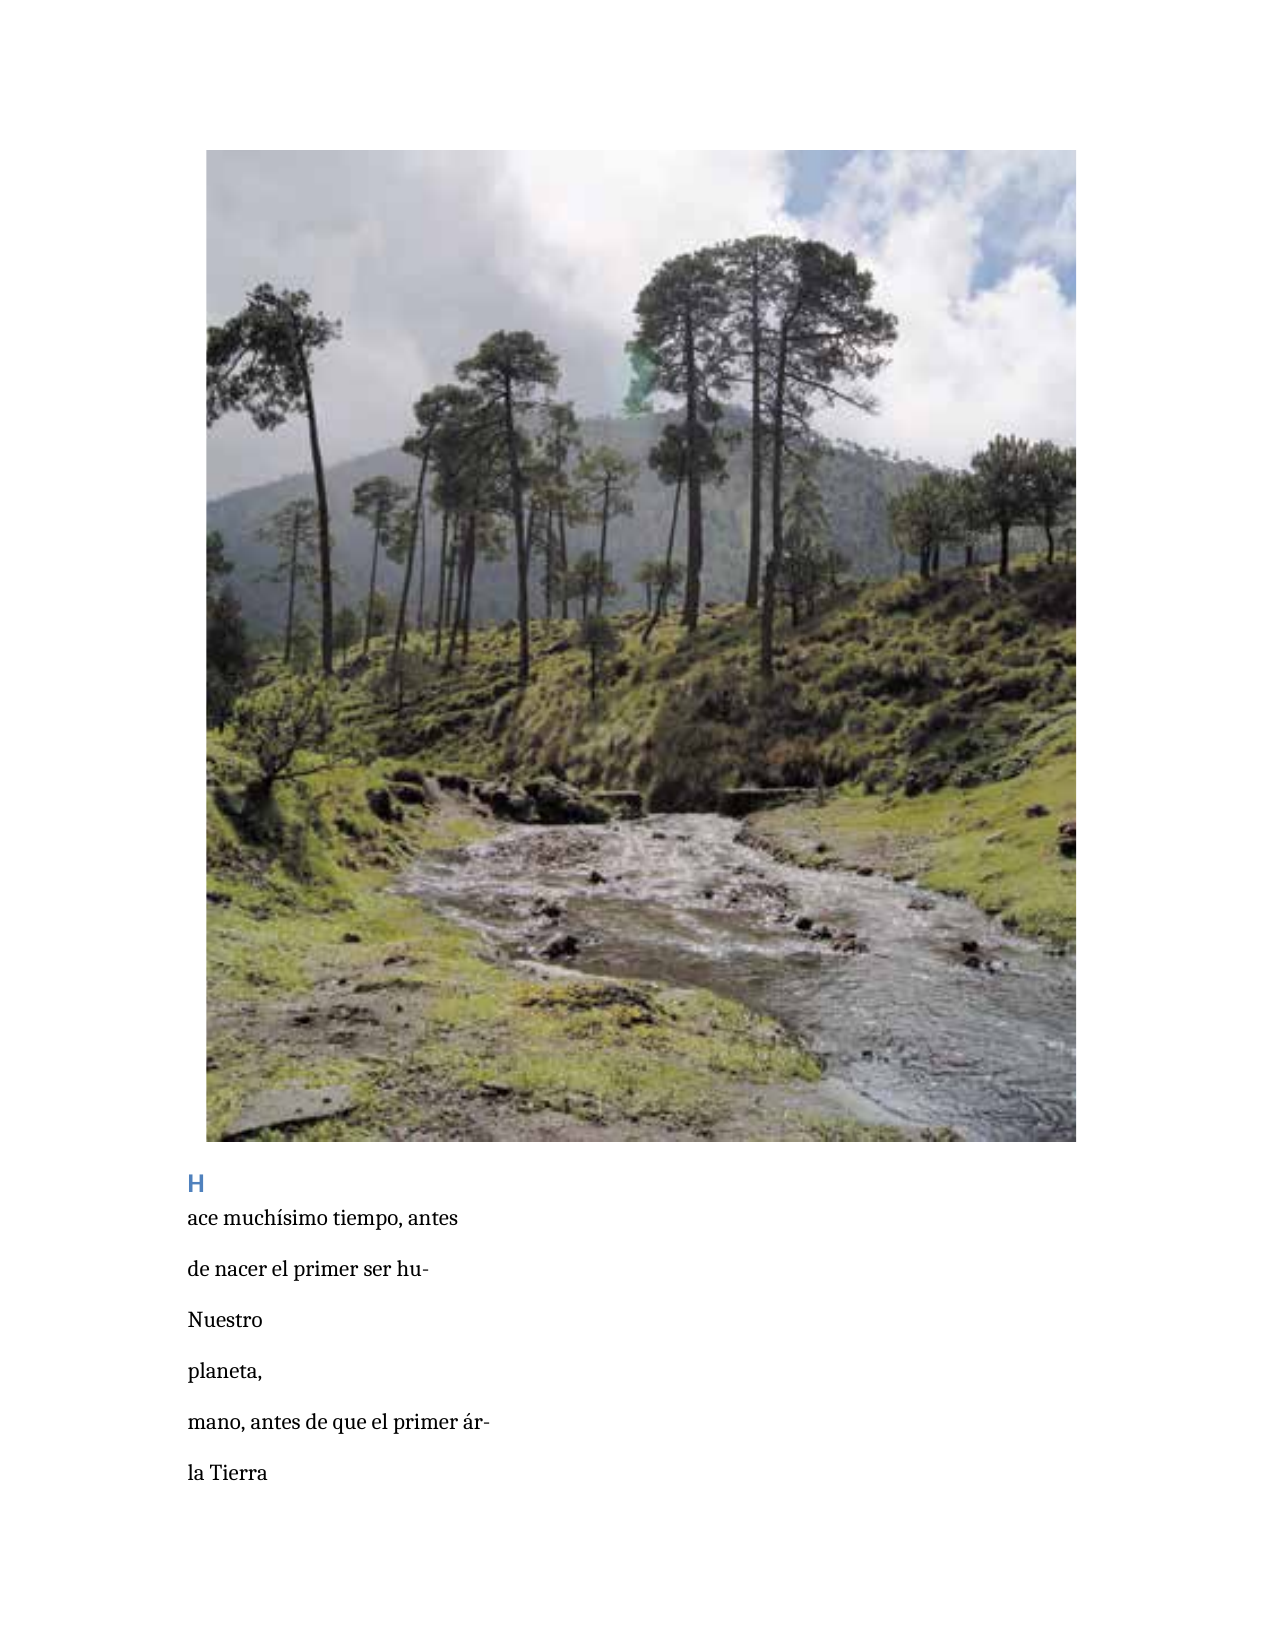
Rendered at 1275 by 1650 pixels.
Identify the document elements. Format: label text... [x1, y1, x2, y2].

text ace muchísimo tiempo, antes [187, 1204, 1087, 1231]
text planeta, [187, 1358, 1087, 1384]
text la Tierra [187, 1460, 1087, 1486]
text mano, antes de que el primer ár- [187, 1409, 1087, 1435]
subtitle H [187, 1167, 1087, 1200]
text Nuestro [187, 1307, 1087, 1333]
text de nacer el primer ser hu- [187, 1256, 1087, 1282]
picture [206, 150, 1077, 1142]
